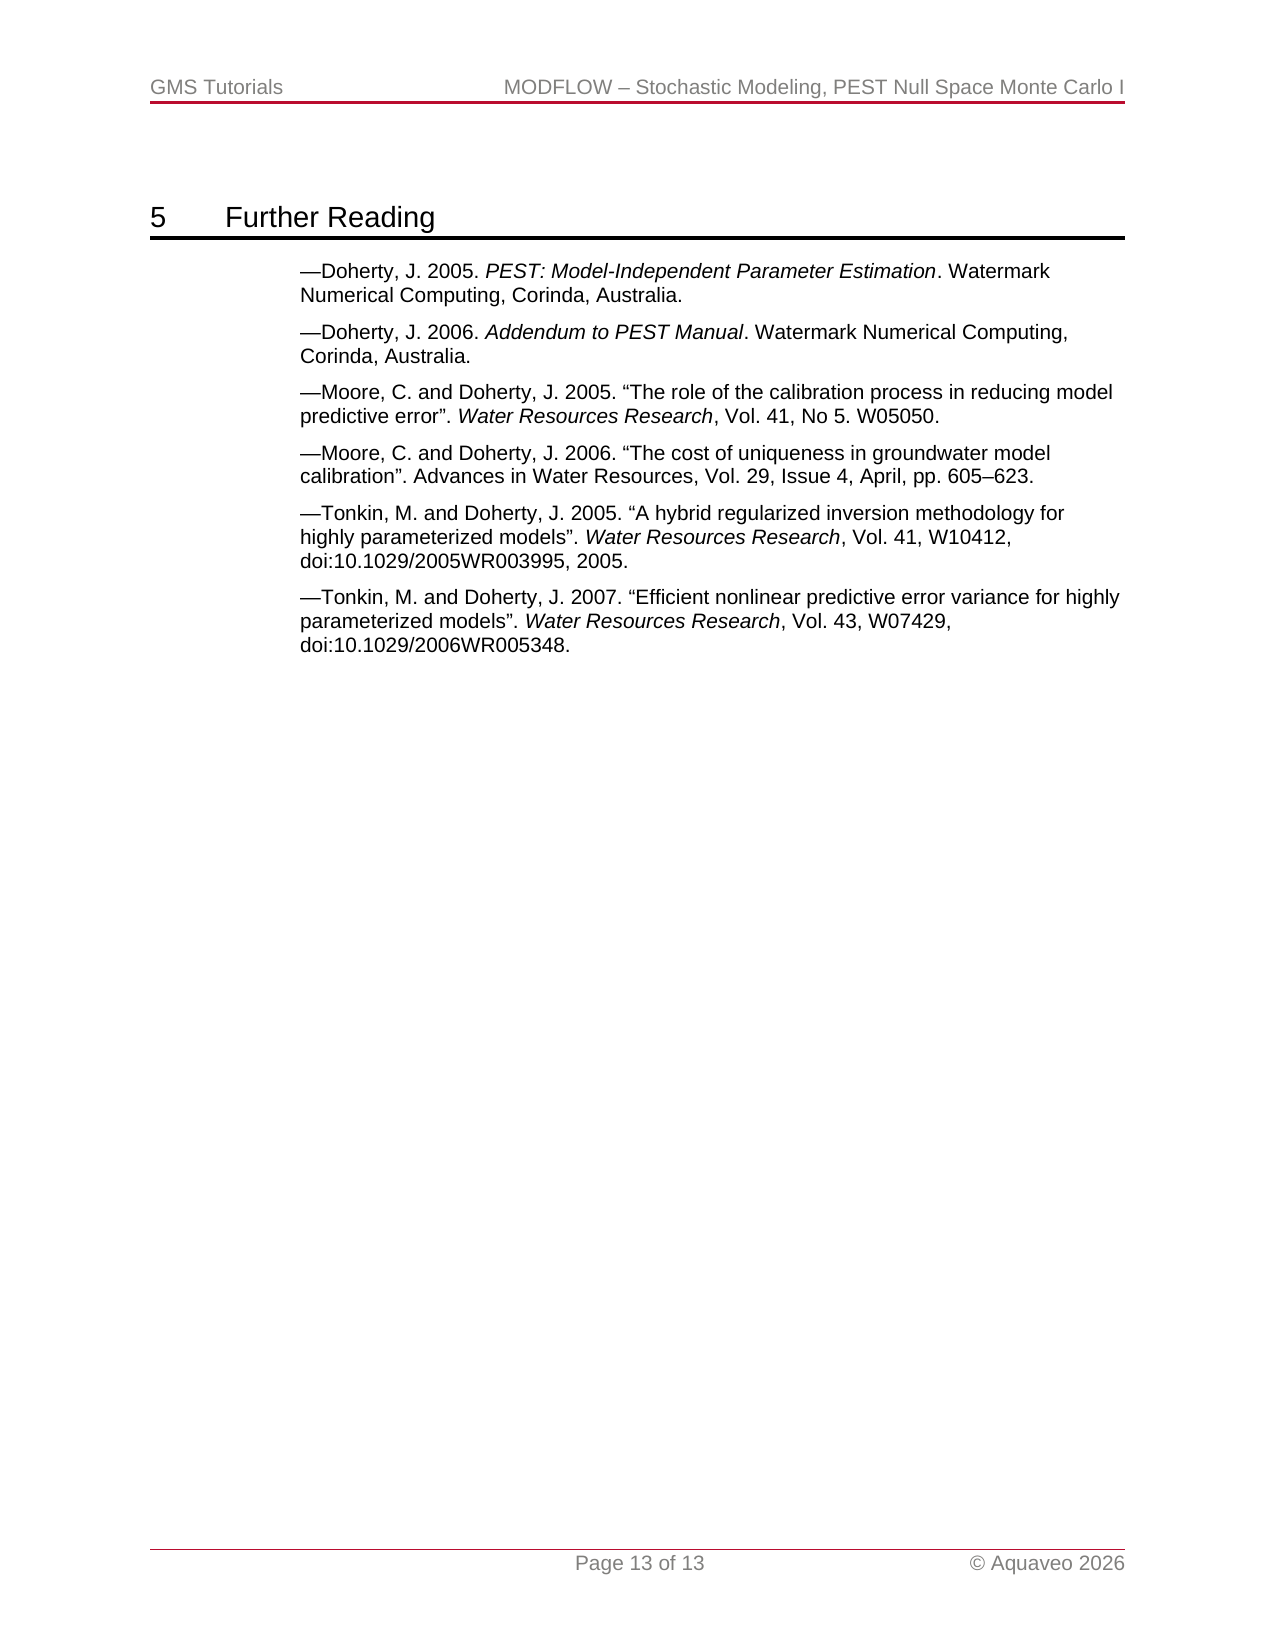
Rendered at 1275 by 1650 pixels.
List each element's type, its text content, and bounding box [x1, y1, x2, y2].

text —Moore, C. and Doherty, J. 2006. “The cost of uniqueness in groundwater model calibration”. Advances in Water Resources, Vol. 29, Issue 4, April, pp. 605–623. [300, 440, 1125, 488]
text —Doherty, J. 2006. Addendum to PEST Manual. Watermark Numerical Computing, Corinda, Australia. [300, 319, 1125, 367]
text —Doherty, J. 2005. : Model-Independent Parameter Estimation. Watermark Numerical Computing, Corinda, Australia. [300, 259, 1125, 307]
subtitle Further Reading [150, 200, 1125, 236]
text —, M. and Doherty, J. 2005. “A hybrid regularized inversion methodology for highly parameterized models”. Water Resources Research, Vol. 41, W10412, doi:10.1029/2005WR003995, 2005. [300, 501, 1125, 573]
text —Moore, C. and Doherty, J. 2005. “The role of the calibration process in reducing model predictive error”. Water Resources Research, Vol. 41, No 5. W05050. [300, 380, 1125, 428]
text —, M. and Doherty, J. 2007. “Efficient nonlinear predictive error variance for highly parameterized models”. Water Resources Research, Vol. 43, W07429, doi:10.1029/2006WR005348. [300, 585, 1125, 657]
